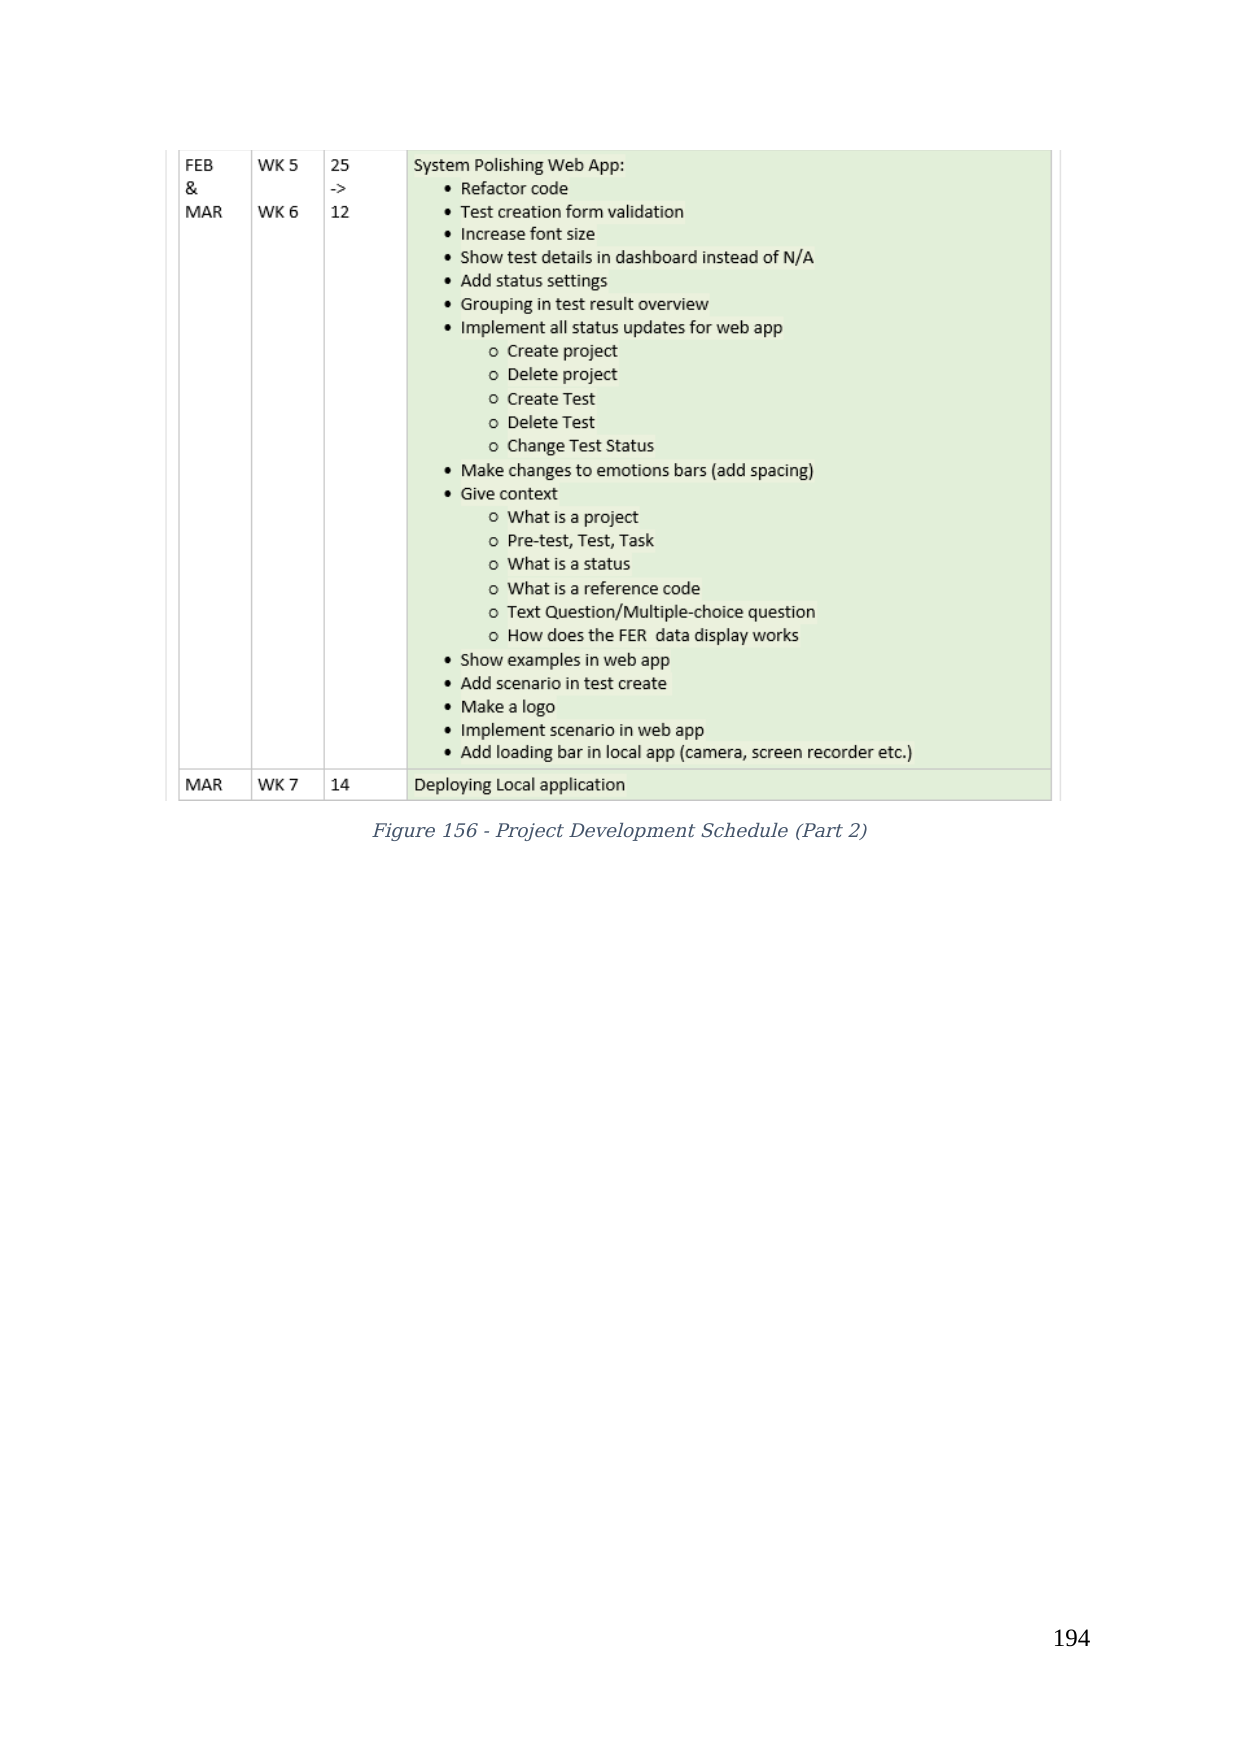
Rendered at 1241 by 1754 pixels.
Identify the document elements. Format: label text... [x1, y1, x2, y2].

picture [150, 150, 1091, 801]
text Figure 156 - Project Development Schedule (Part 2) [150, 819, 1090, 841]
